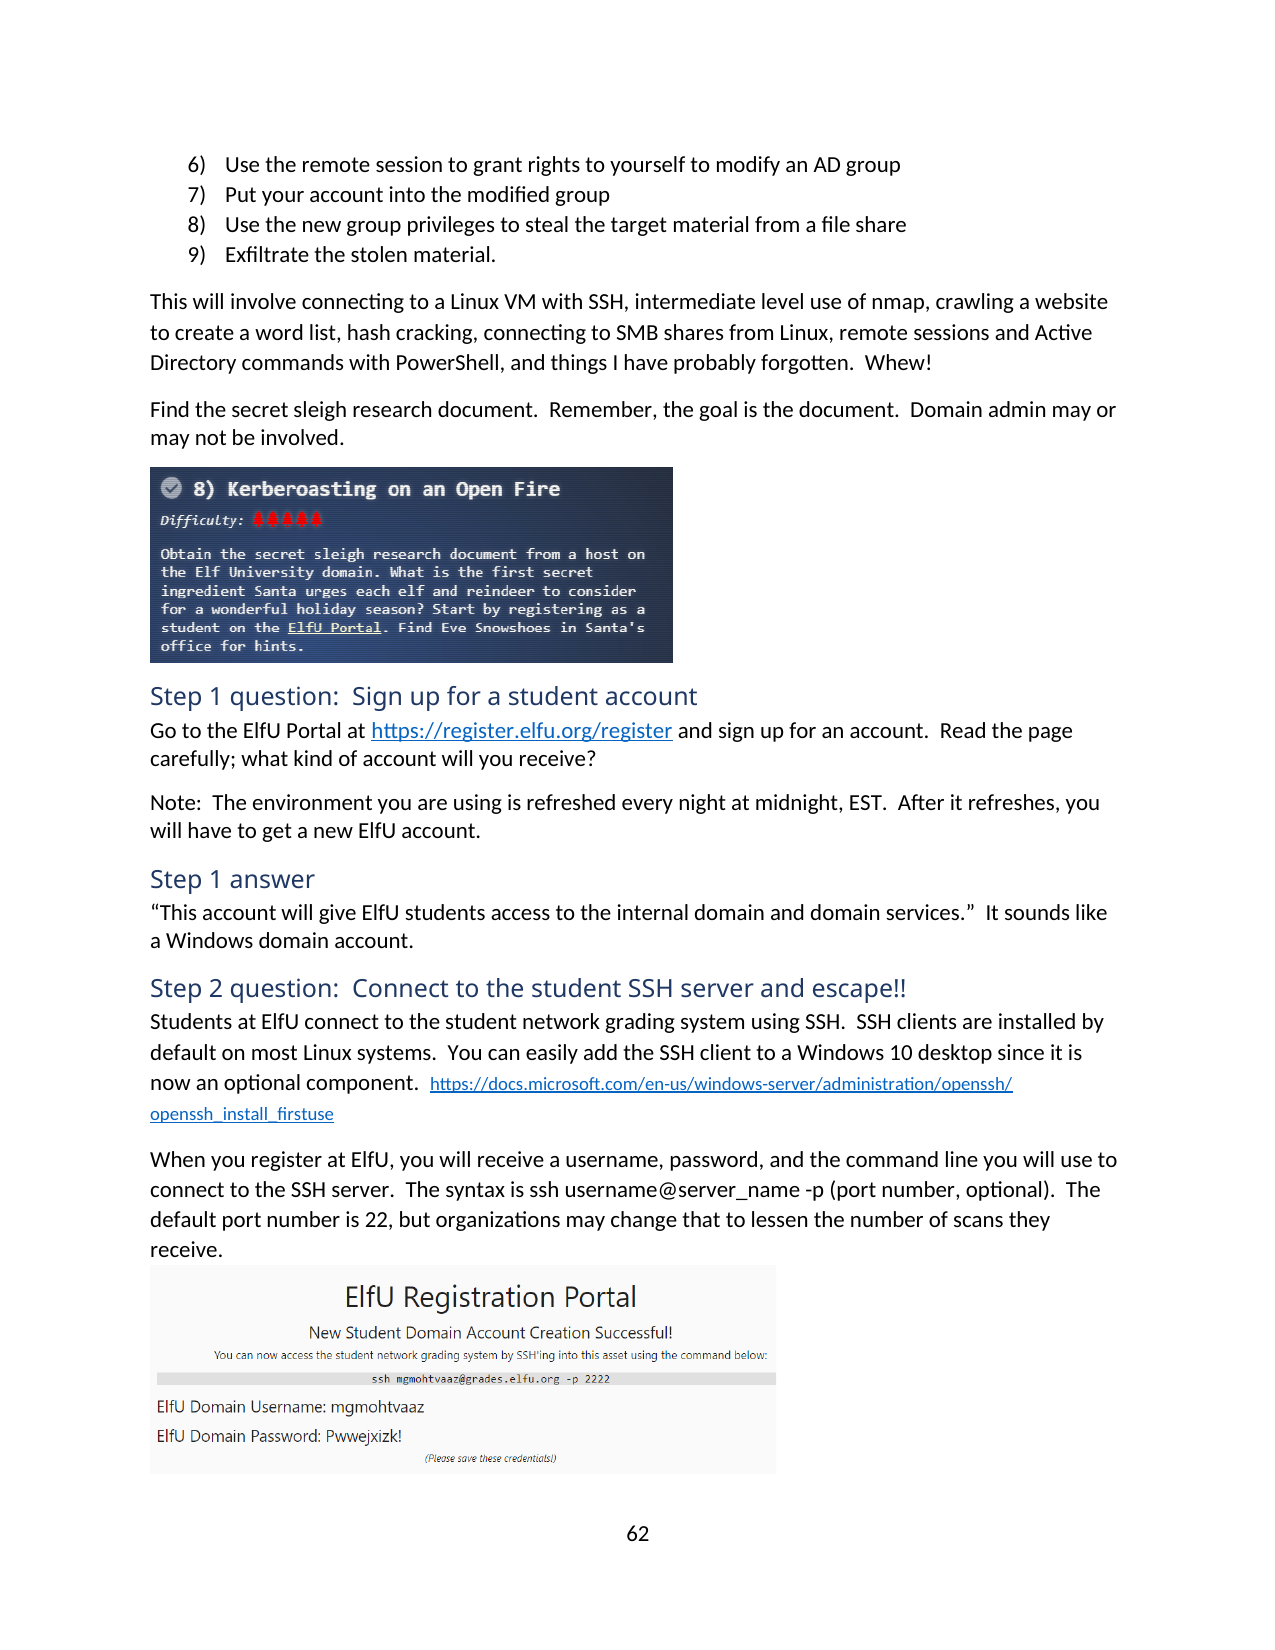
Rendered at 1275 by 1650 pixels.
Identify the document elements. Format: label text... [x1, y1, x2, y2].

list Use the new group privileges to steal the target material from a file share [187, 210, 1125, 238]
text Students at ElfU connect to the student network grading system using SSH. SSH clients are installed by default on most Linux systems. You can easily add the SSH client to a Windows 10 desktop since it is now an optional component. https://docs.microsoft.com/en-us/windows-server/administration/openssh/openssh_install_firstuse [150, 1007, 1125, 1126]
text This will involve connecting to a Linux VM with SSH, intermediate level use of nmap, crawling a website to create a word list, hash cracking, connecting to SMB shares from Linux, remote sessions and Active Directory commands with PowerShell, and things I have probably forgotten. Whew! [150, 287, 1125, 376]
picture [150, 1265, 777, 1474]
list Use the remote session to grant rights to yourself to modify an AD group [187, 150, 1125, 178]
subtitle Step 1 question: Sign up for a student account [150, 679, 1125, 713]
subtitle Step 1 answer [150, 861, 1125, 895]
text Go to the ElfU Portal at https://register.elfu.org/register and sign up for an account. Read the page carefully; what kind of account will you receive? [150, 716, 1125, 772]
list Put your account into the modified group [187, 180, 1125, 208]
text Find the secret sleigh research document. Remember, the goal is the document. Domain admin may or may not be involved. [150, 395, 1125, 451]
text “This account will give ElfU students access to the internal domain and domain services.” It sounds like a Windows domain account. [150, 898, 1125, 954]
text Note: The environment you are using is refreshed every night at midnight, EST. After it refreshes, you will have to get a new ElfU account. [150, 788, 1125, 844]
list Exfiltrate the stolen material. [187, 241, 1125, 269]
picture [150, 467, 673, 663]
subtitle Step 2 question: Connect to the student SSH server and escape!! [150, 971, 1125, 1005]
